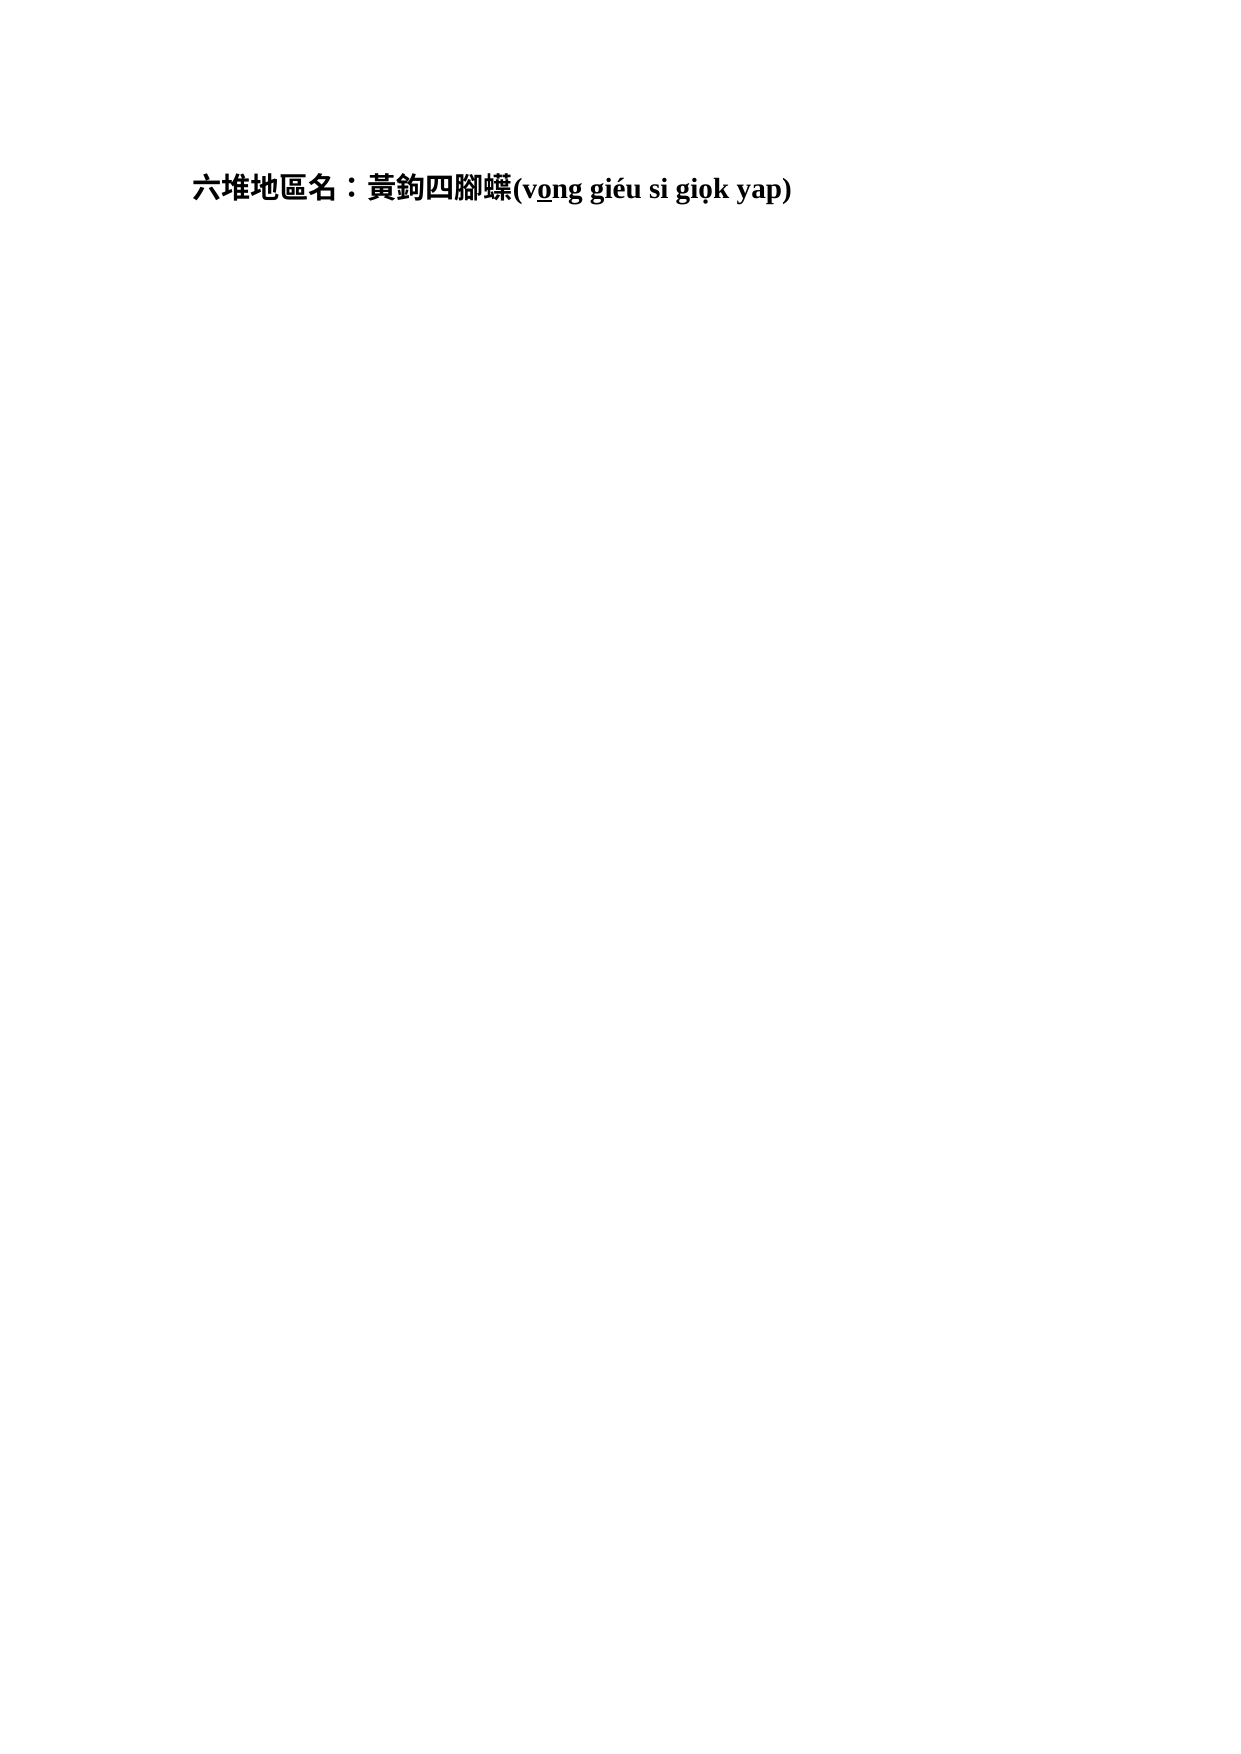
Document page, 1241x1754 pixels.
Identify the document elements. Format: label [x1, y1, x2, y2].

table_cell [160, 165, 1078, 214]
